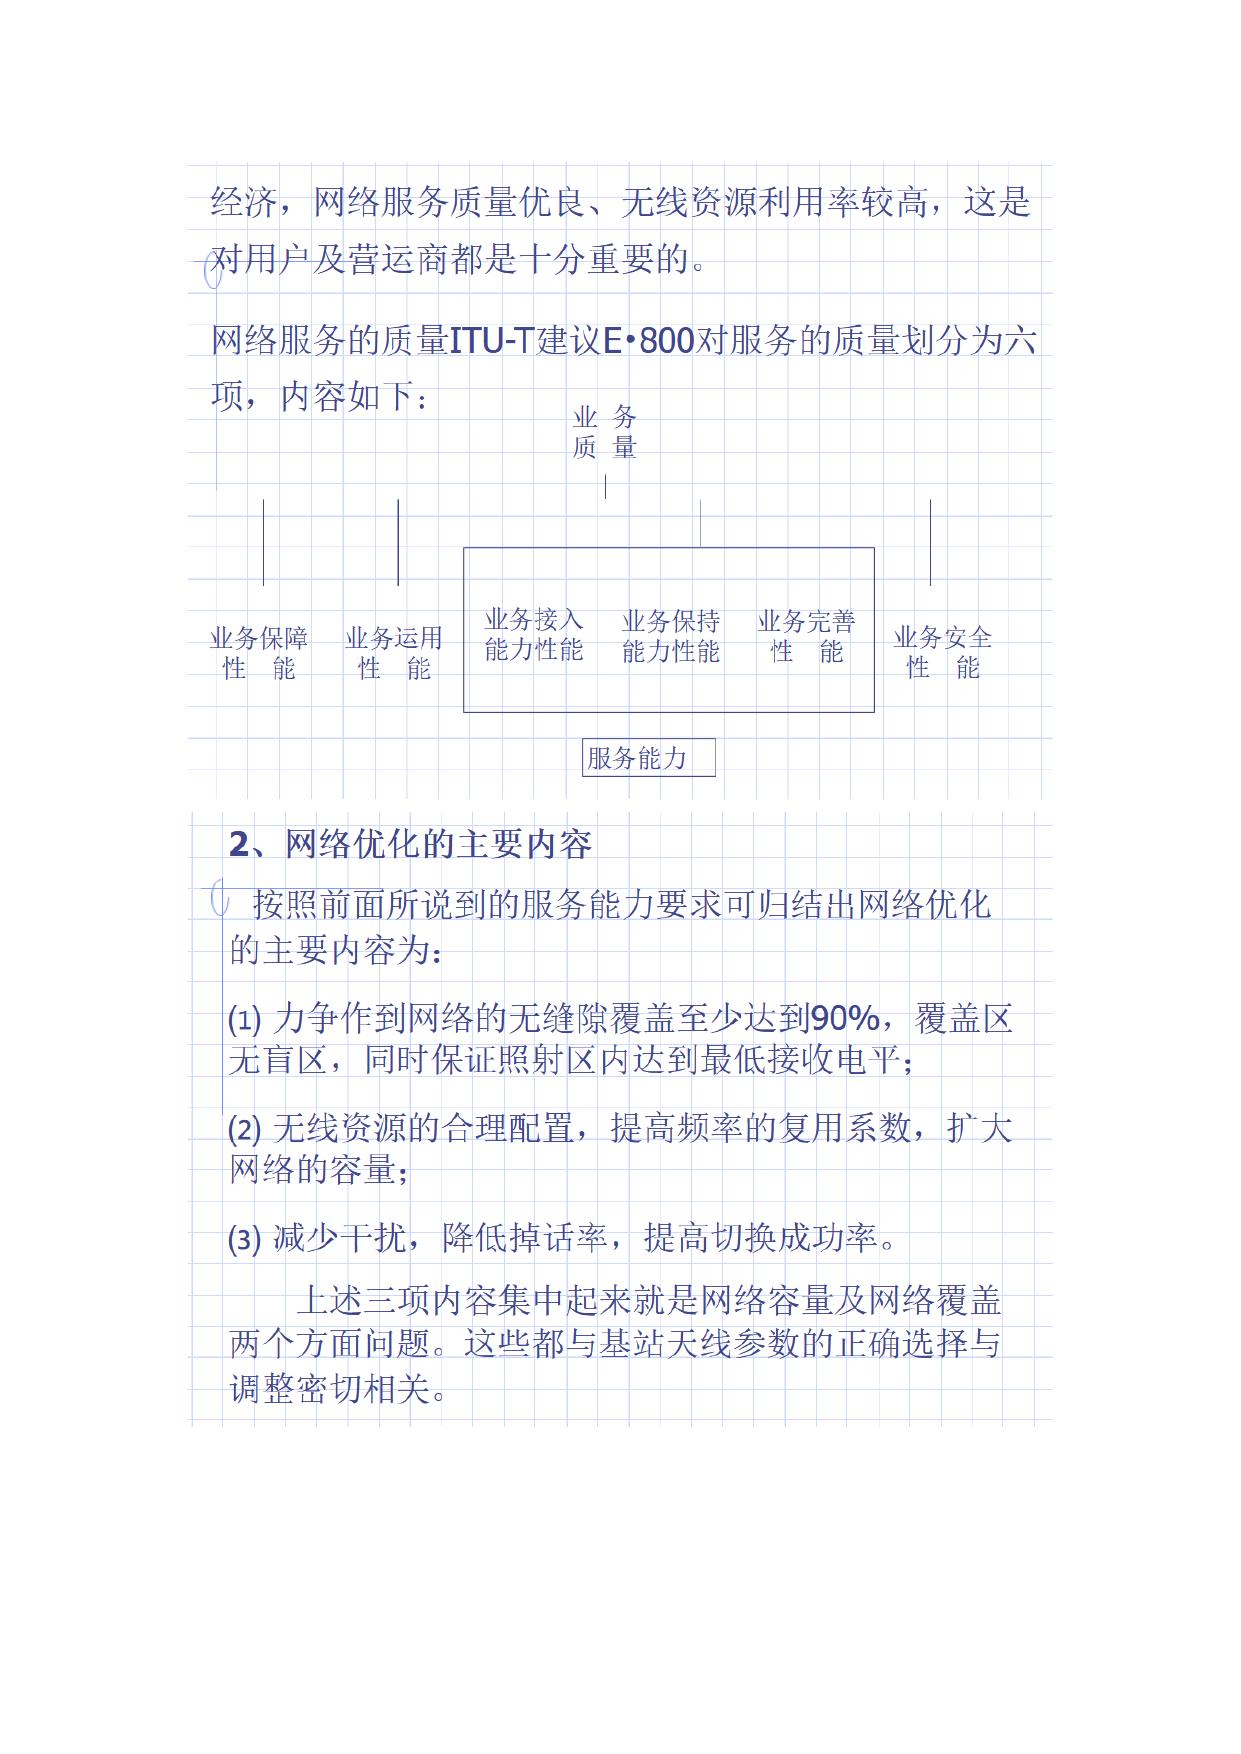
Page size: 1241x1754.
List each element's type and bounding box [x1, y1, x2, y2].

picture [187, 162, 1053, 799]
picture [187, 812, 1053, 1427]
